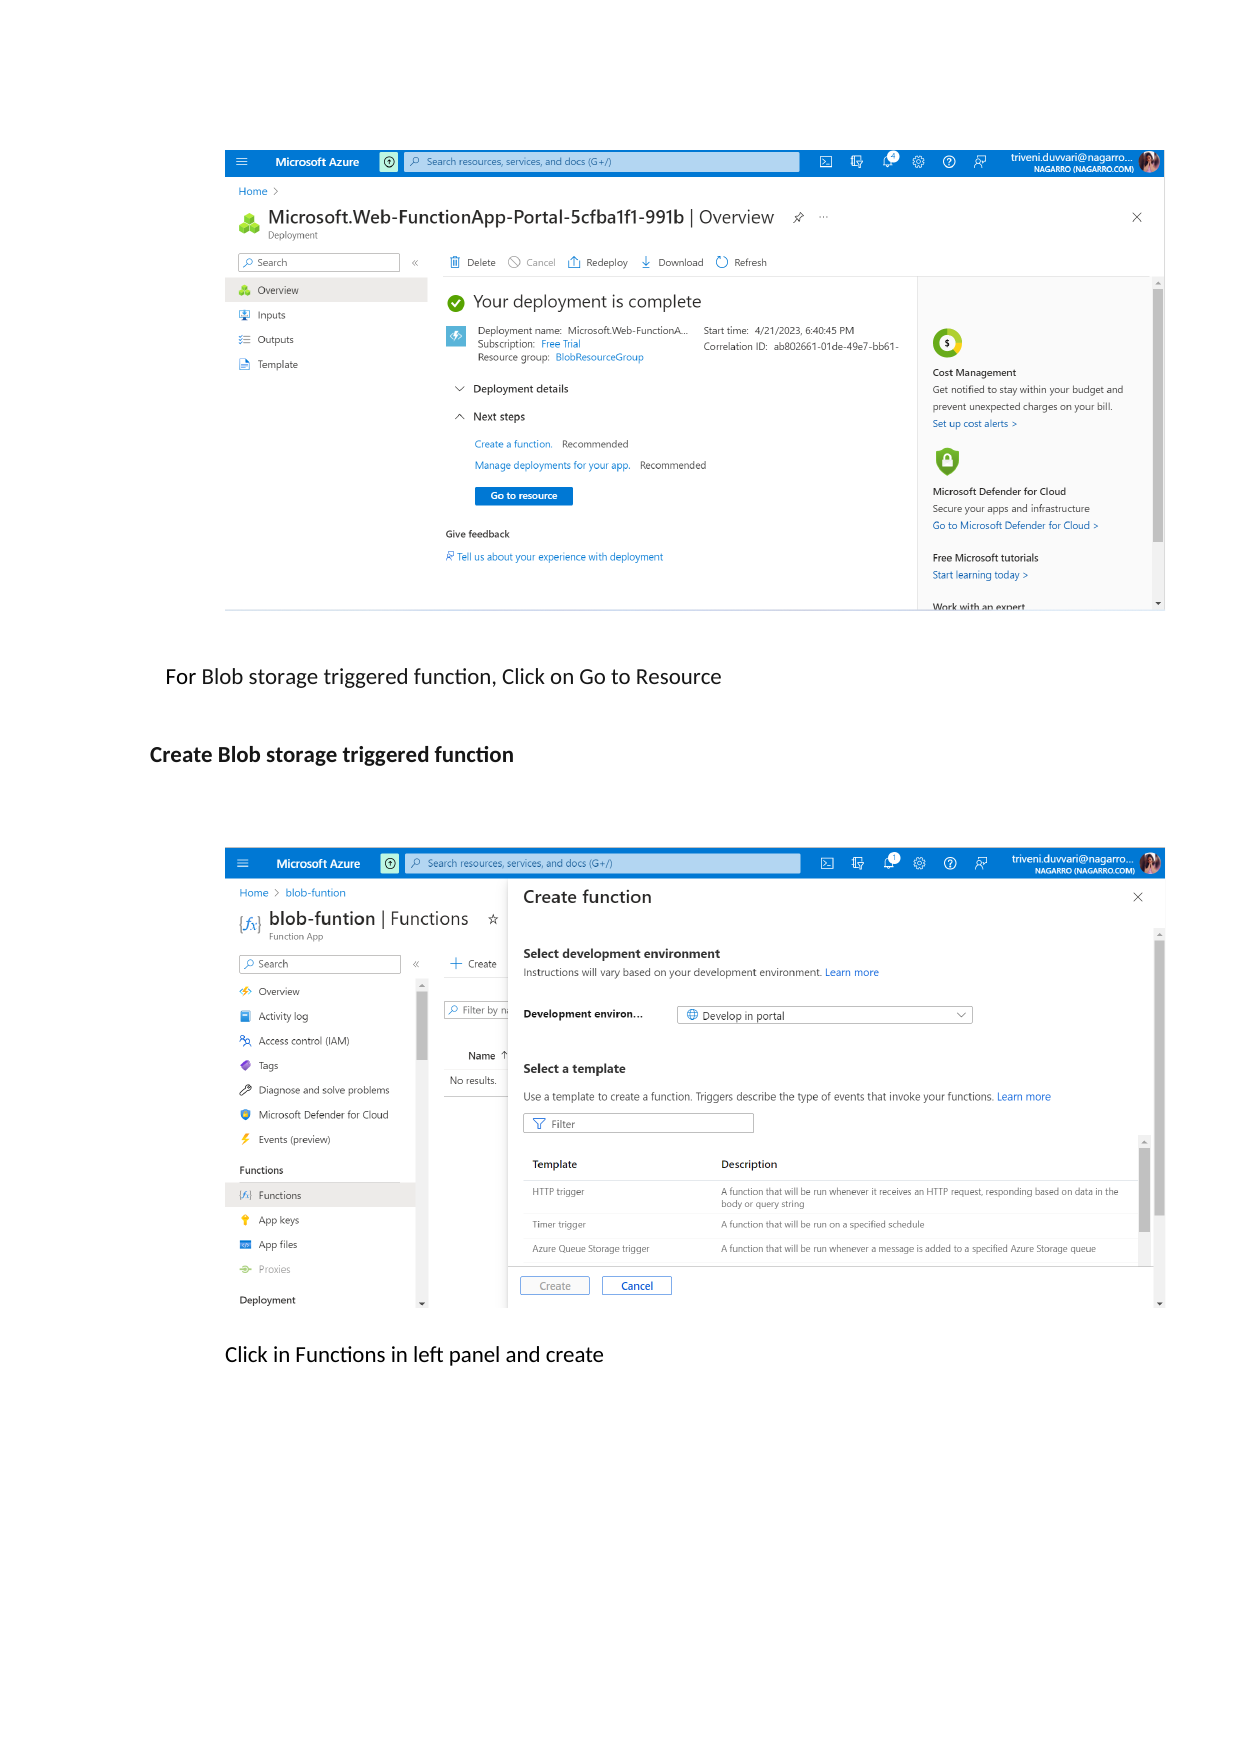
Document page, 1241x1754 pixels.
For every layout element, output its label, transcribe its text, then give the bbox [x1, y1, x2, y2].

picture [225, 847, 1166, 1308]
picture [225, 150, 1166, 611]
subtitle For Blob storage triggered function, Click on Go to Resource [150, 662, 1090, 691]
list Click in Functions in left panel and create [225, 1340, 1090, 1368]
subtitle Create Blob storage triggered function [150, 741, 1090, 768]
